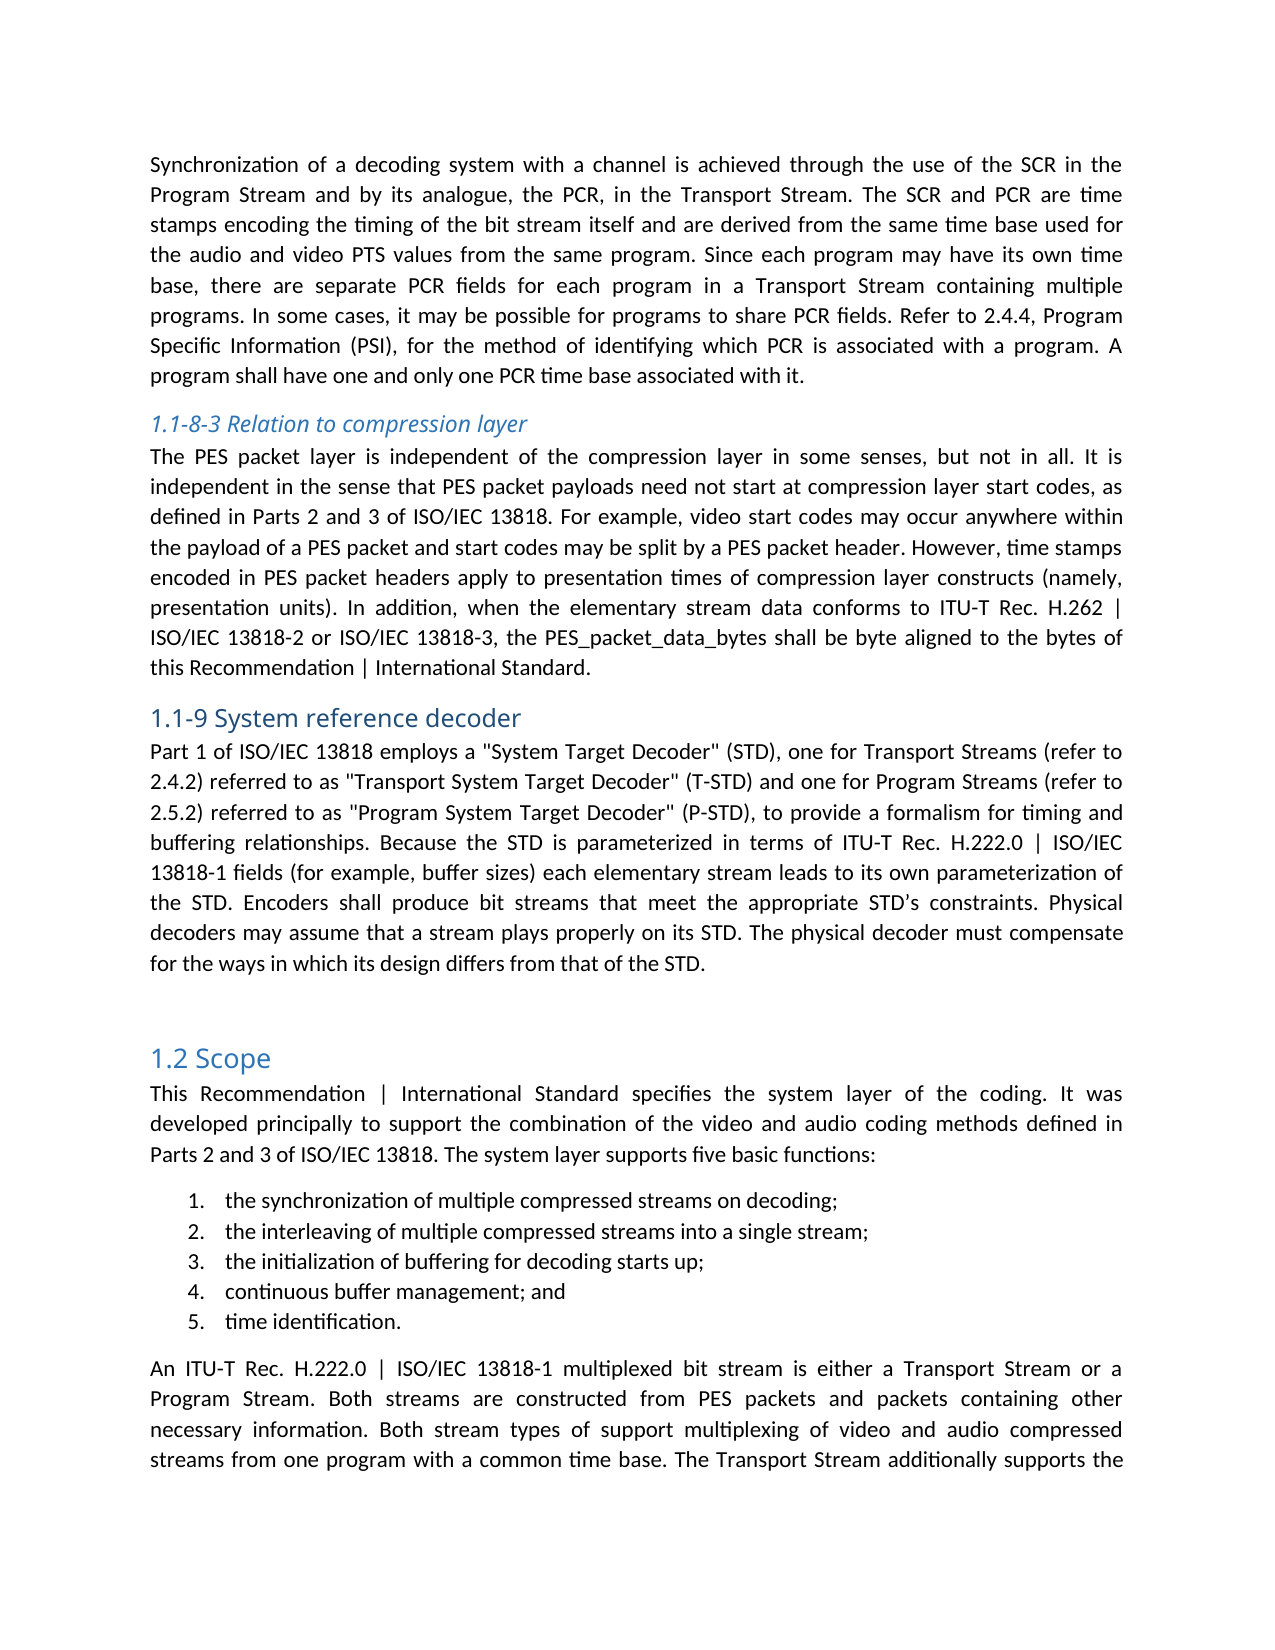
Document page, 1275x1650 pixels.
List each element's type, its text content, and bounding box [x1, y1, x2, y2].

list time identification. [187, 1307, 1125, 1335]
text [150, 1354, 1125, 1473]
subtitle 1.1-9 System reference decoder [150, 700, 1125, 734]
list continuous buffer management; and [187, 1277, 1125, 1305]
subtitle 1.2 Scope [150, 1039, 1125, 1076]
list the initialization of buffering for decoding starts up; [187, 1247, 1125, 1275]
text This Recommendation | International Standard specifies the system layer of the coding. It was developed principally to support the combination of the video and audio coding methods defined in Parts 2 and 3 of ISO/IEC 13818. The system layer supports five basic functions: [150, 1079, 1125, 1168]
text Part 1 of ISO/IEC 13818 employs a "System Target Decoder" (STD), one for Transport Streams (refer to 2.4.2) referred to as "Transport System Target Decoder" (T-STD) and one for Program Streams (refer to 2.5.2) referred to as "Program System Target Decoder" (P-STD), to provide a formalism for timing and buffering relationships. Because the STD is parameterized in terms of ITU-T Rec. H.222.0 | ISO/IEC 13818-1 fields (for example, buffer sizes) each elementary stream leads to its own parameterization of the STD. Encoders shall produce bit streams that meet the appropriate STD’s constraints. Physical decoders may assume that a stream plays properly on its STD. The physical decoder must compensate for the ways in which its design differs from that of the STD. [150, 737, 1125, 977]
list the synchronization of multiple compressed streams on decoding; [187, 1187, 1125, 1214]
subtitle 1.1-8-3 Relation to compression layer [150, 408, 1125, 439]
text The PES packet layer is independent of the compression layer in some senses, but not in all. It is independent in the sense that PES packet payloads need not start at compression layer start codes, as defined in Parts 2 and 3 of ISO/IEC 13818. For example, video start codes may occur anywhere within the payload of a PES packet and start codes may be split by a PES packet header. However, time stamps encoded in PES packet headers apply to presentation times of compression layer constructs (namely, presentation units). In addition, when the elementary stream data conforms to ITU-T Rec. H.262 | ISO/IEC 13818-2 or ISO/IEC 13818-3, the PES_packet_data_bytes shall be byte aligned to the bytes of this Recommendation | International Standard. [150, 442, 1125, 682]
list the interleaving of multiple compressed streams into a single stream; [187, 1217, 1125, 1245]
text Synchronization of a decoding system with a channel is achieved through the use of the SCR in the Program Stream and by its analogue, the PCR, in the Transport Stream. The SCR and PCR are time stamps encoding the timing of the bit stream itself and are derived from the same time base used for the audio and video PTS values from the same program. Since each program may have its own time base, there are separate PCR fields for each program in a Transport Stream containing multiple programs. In some cases, it may be possible for programs to share PCR fields. Refer to 2.4.4, Program Specific Information (PSI), for the method of identifying which PCR is associated with a program. A program shall have one and only one PCR time base associated with it. [150, 150, 1125, 389]
